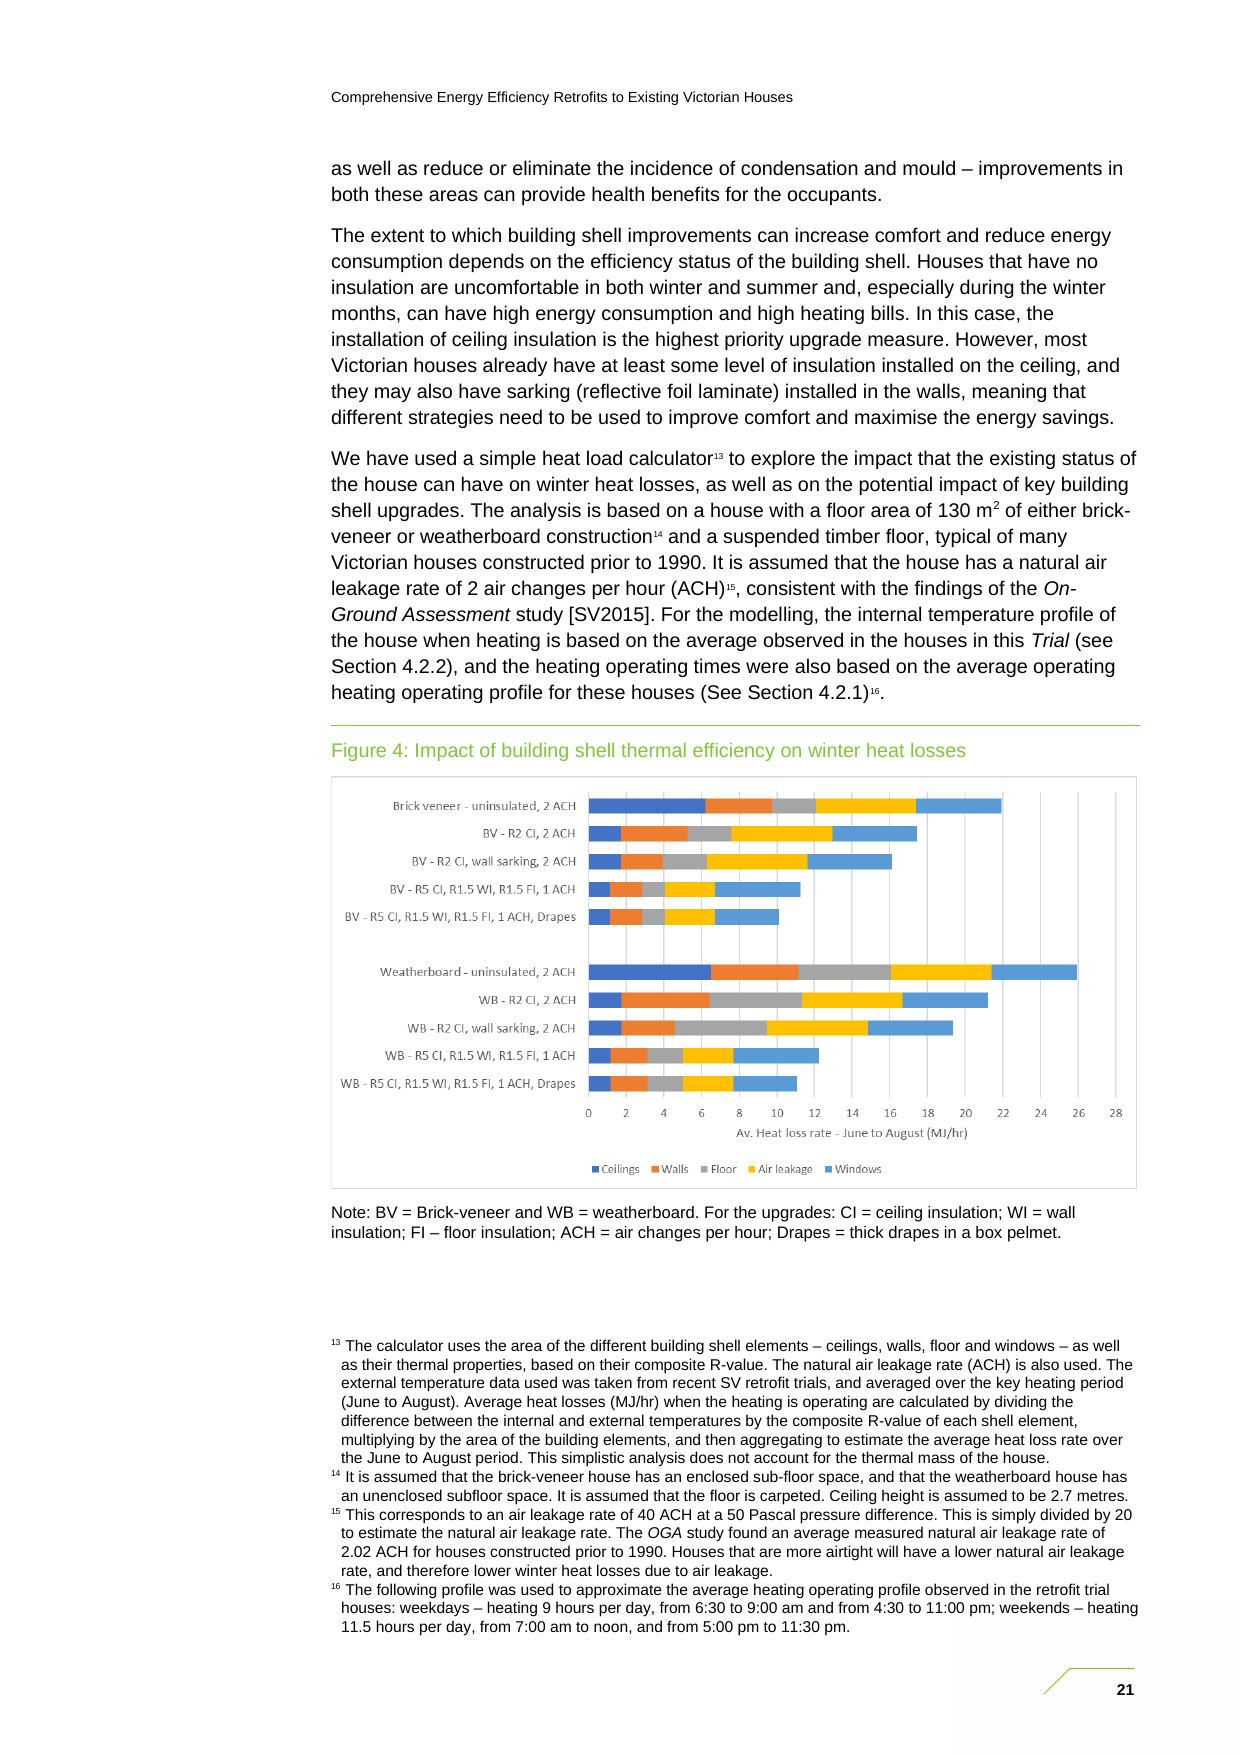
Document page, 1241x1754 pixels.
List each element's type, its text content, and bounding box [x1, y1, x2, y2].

picture [330, 776, 1137, 1189]
text We have used a simple heat load calculator to explore the impact that the existing status of the house can have on winter heat losses, as well as on the potential impact of key building shell upgrades. The analysis is based on a house with a floor area of 130 m2 of either brick-veneer or weatherboard construction and a suspended timber floor, typical of many Victorian houses constructed prior to 1990. It is assumed that the house has a natural air leakage rate of 2 air changes per hour (ACH), consistent with the findings of the On-Ground Assessment study [SV2015]. For the modelling, the internal temperature profile of the house when heating is based on the average observed in the houses in this Trial (see Section 4.2.2), and the heating operating times were also based on the average operating heating operating profile for these houses (See Section 4.2.1). [331, 443, 1140, 704]
text Note: BV = Brick-veneer and WB = weatherboard. For the upgrades: CI = ceiling insulation; WI = wall insulation; FI – floor insulation; ACH = air changes per hour; Drapes = thick drapes in a box pelmet. [331, 1203, 1140, 1242]
text Figure 4: Impact of building shell thermal efficiency on winter heat losses [331, 726, 1140, 762]
picture [957, 1601, 1241, 1754]
text The extent to which building shell improvements can increase comfort and reduce energy consumption depends on the efficiency status of the building shell. Houses that have no insulation are uncomfortable in both winter and summer and, especially during the winter months, can have high energy consumption and high heating bills. In this case, the installation of ceiling insulation is the highest priority upgrade measure. However, most Victorian houses already have at least some level of insulation installed on the ceiling, and they may also have sarking (reflective foil laminate) installed in the walls, meaning that different strategies need to be used to improve comfort and maximise the energy savings. [331, 220, 1140, 429]
